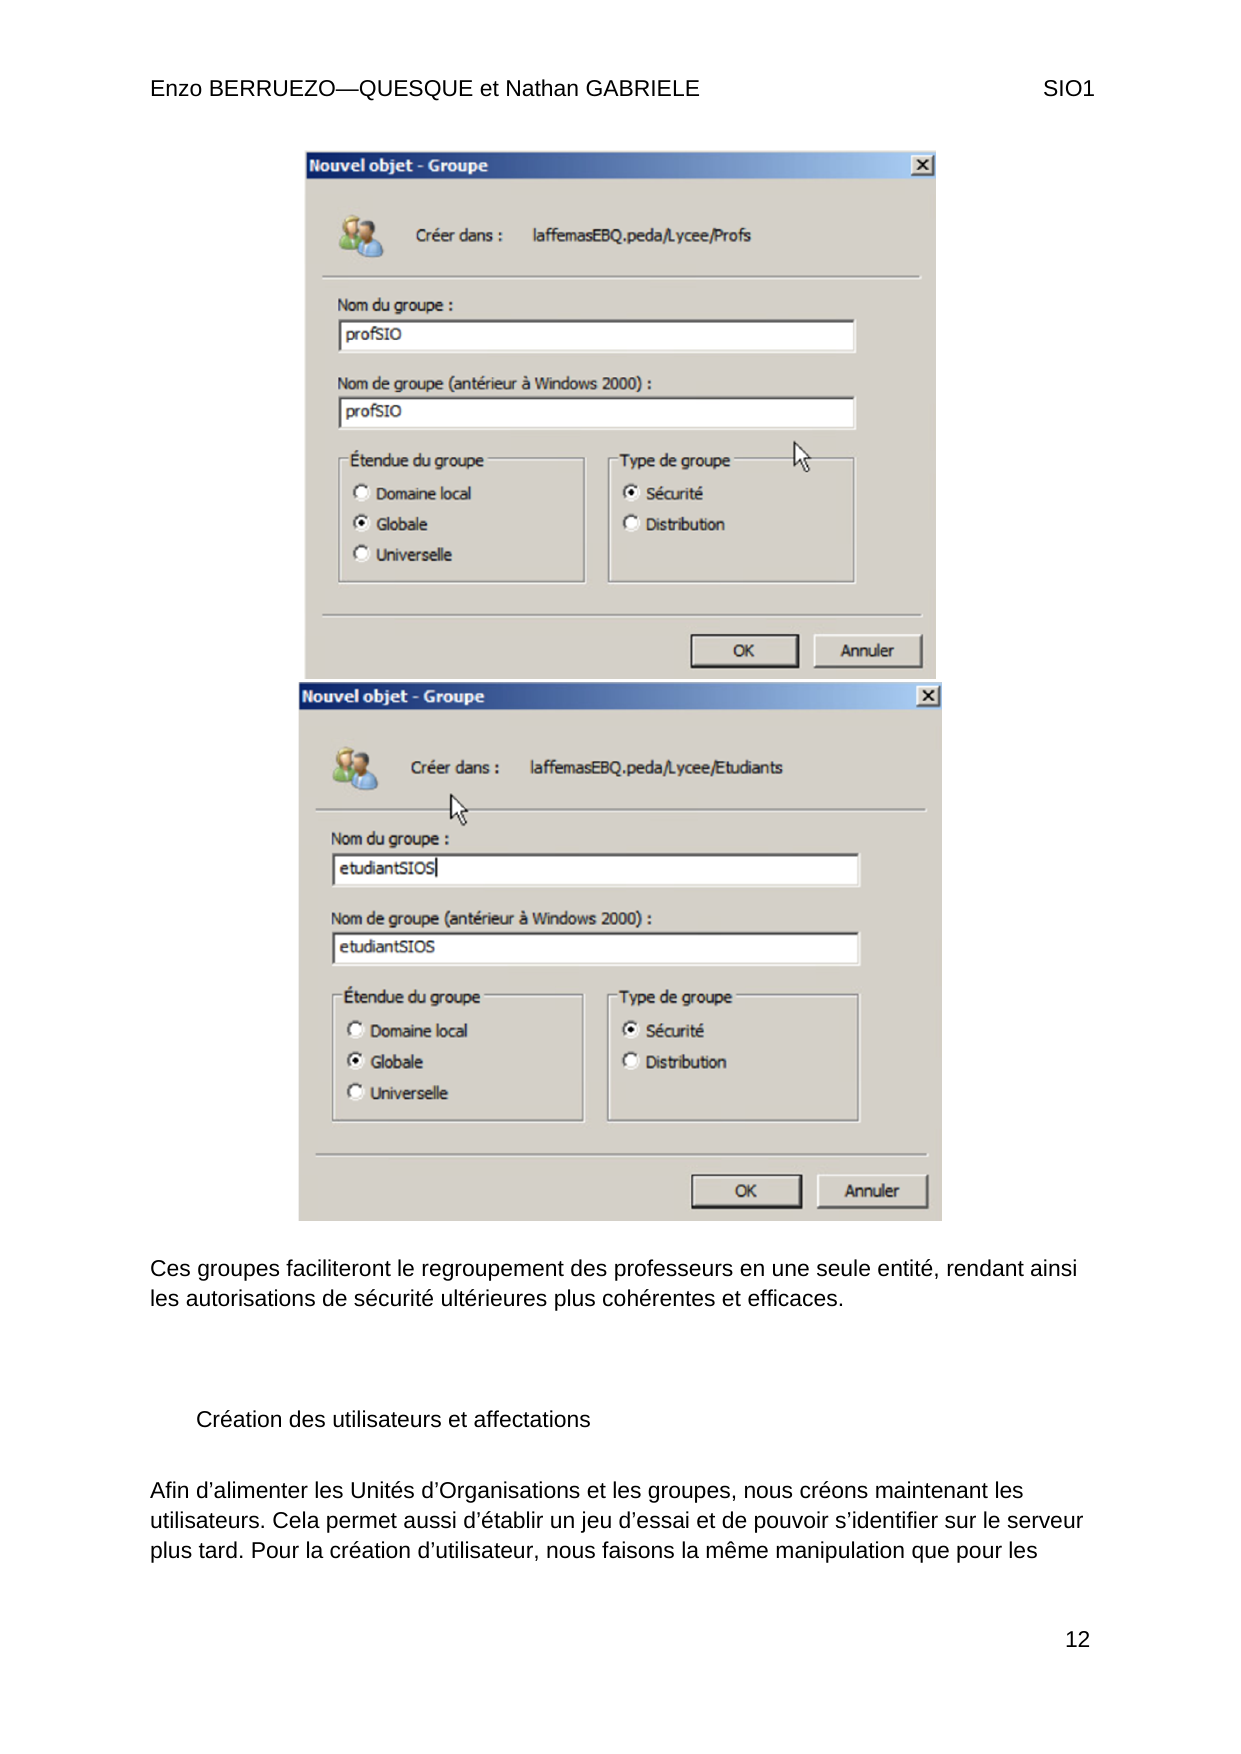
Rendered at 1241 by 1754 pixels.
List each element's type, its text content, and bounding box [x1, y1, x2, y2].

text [150, 1477, 1090, 1564]
subtitle Création des utilisateurs et affectations [196, 1406, 1090, 1432]
text Ces groupes faciliteront le regroupement des professeurs en une seule entité, rendant ainsi les autorisations de sécurité ultérieures plus cohérentes et efficaces. [150, 1255, 1090, 1312]
picture [304, 150, 936, 679]
picture [298, 682, 942, 1221]
